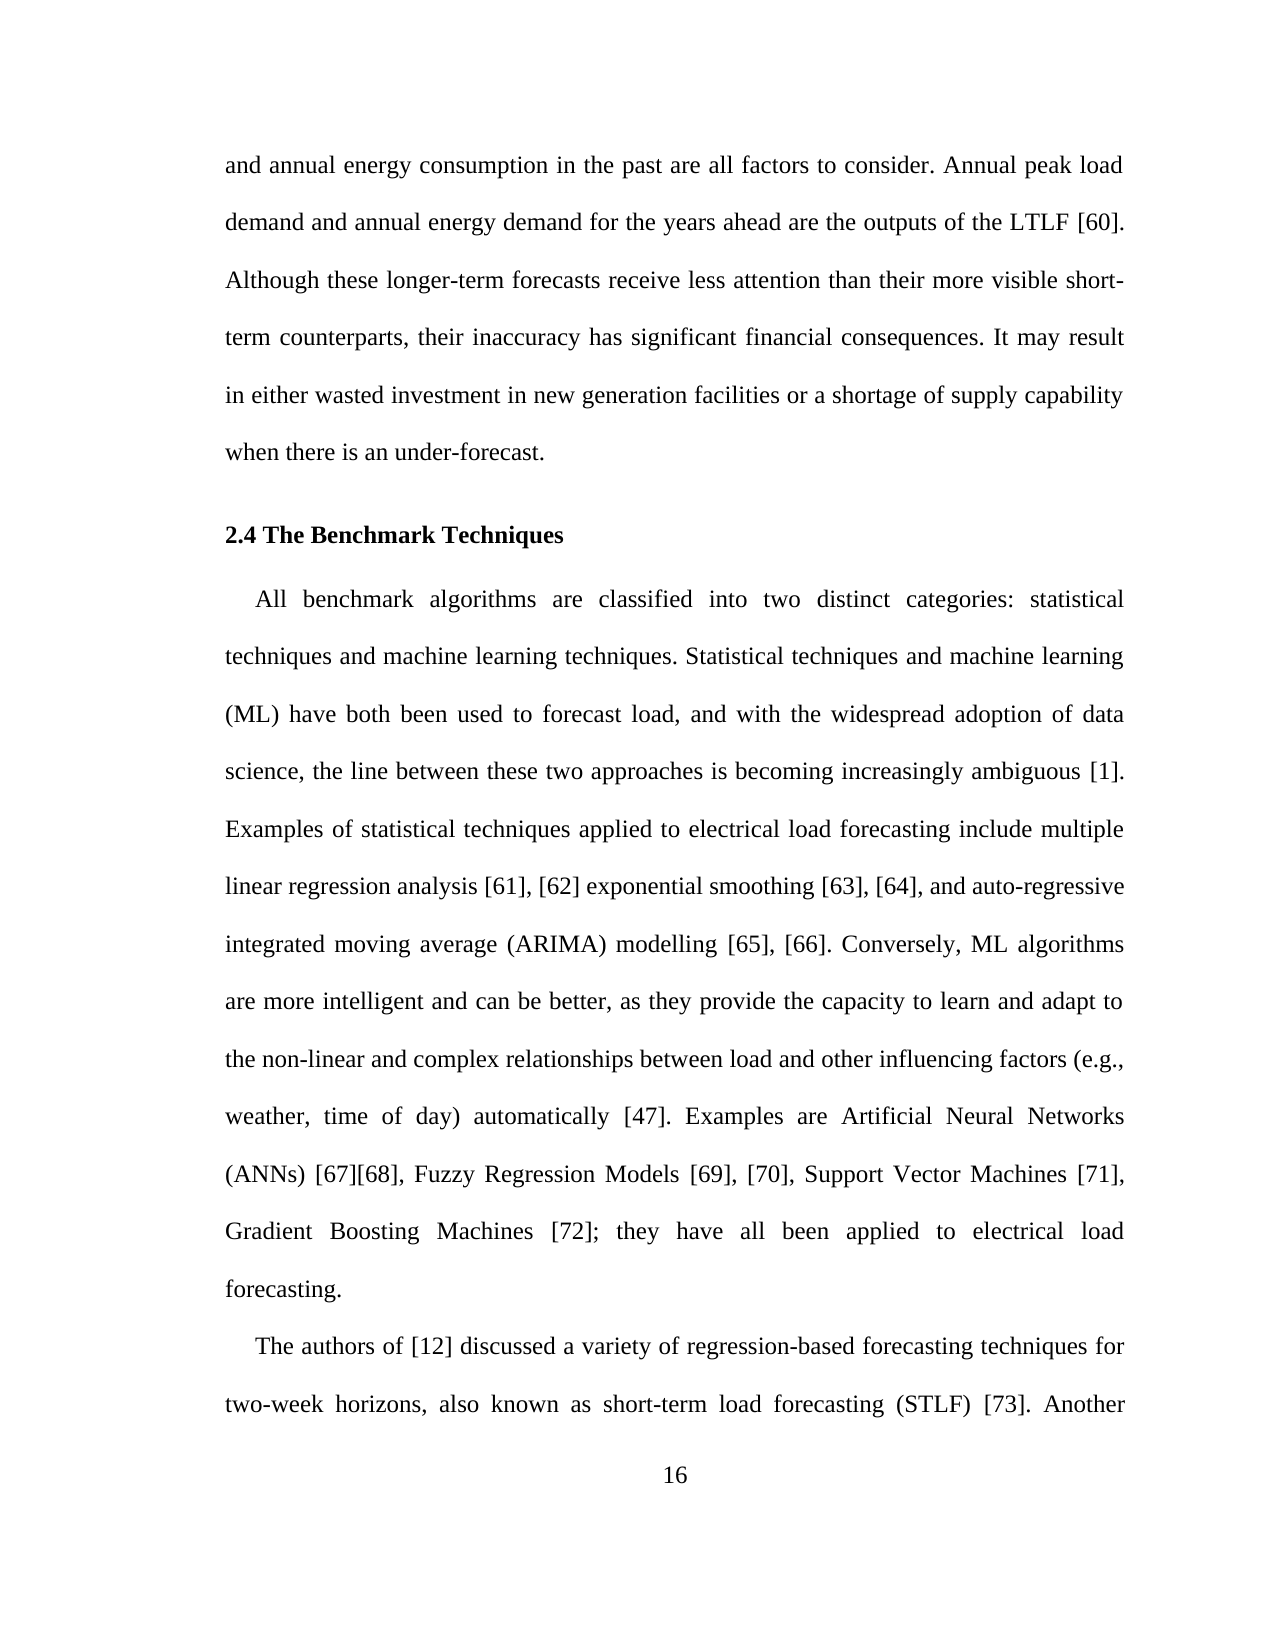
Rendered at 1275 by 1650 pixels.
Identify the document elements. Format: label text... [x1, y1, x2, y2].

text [225, 150, 1125, 466]
text All benchmark algorithms are classified into two distinct categories: statistical techniques and machine learning techniques. Statistical techniques and machine learning (ML) have both been used to forecast load, and with the widespread adoption of data science, the line between these two approaches is becoming increasingly ambiguous [1]. Examples of statistical techniques applied to electrical load forecasting include multiple linear regression analysis [61], [62] exponential smoothing [63], [64], and auto-regressive integrated moving average (ARIMA) modelling [65], [66]. Conversely, ML algorithms are more intelligent and can be better, as they provide the capacity to learn and adapt to the non-linear and complex relationships between load and other influencing factors (e.g., weather, time of day) automatically [47]. Examples are Artificial Neural Networks (ANNs) [67][68], Fuzzy Regression Models [69], [70], Support Vector Machines [71], Gradient Boosting Machines [72]; they have all been applied to electrical load forecasting. [225, 584, 1125, 1302]
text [225, 1331, 1125, 1417]
subtitle 2.4 The Benchmark Techniques [225, 520, 1125, 549]
